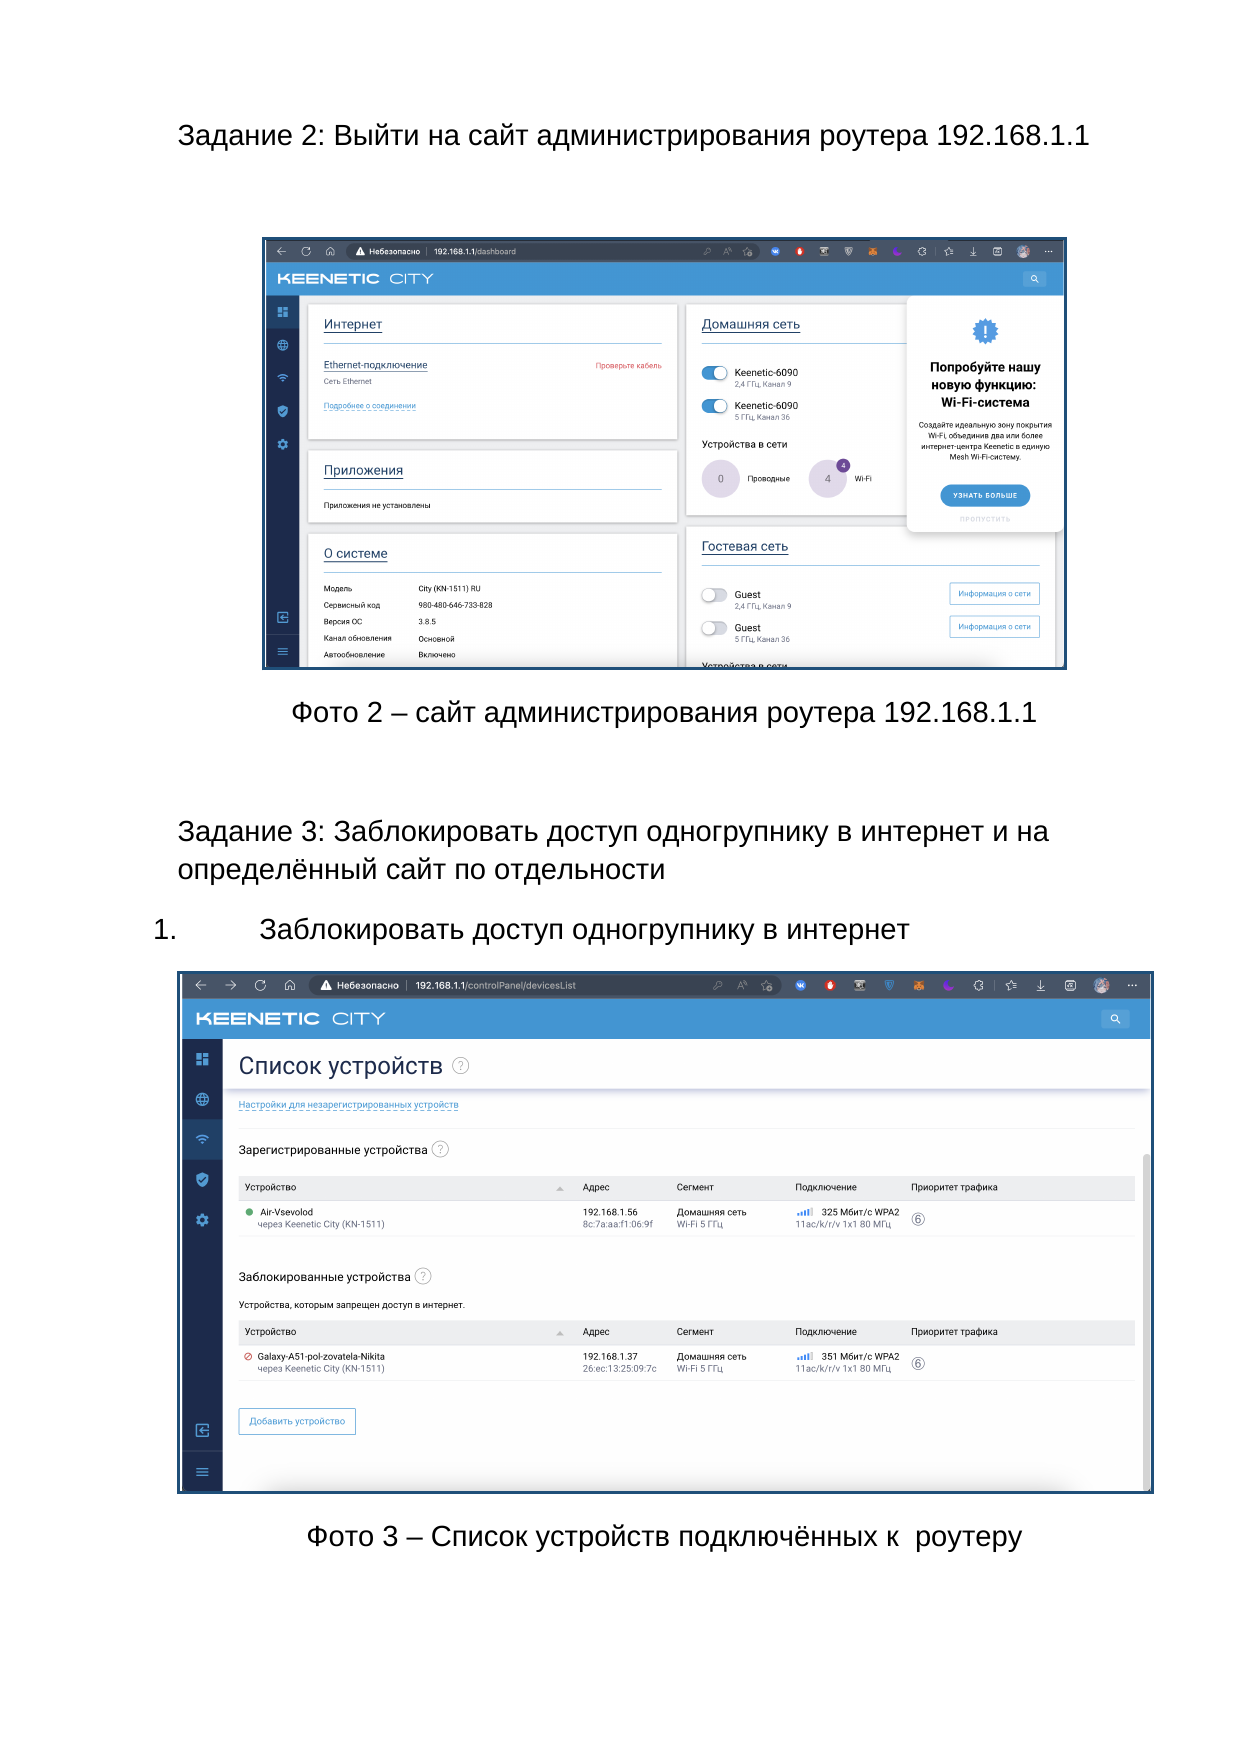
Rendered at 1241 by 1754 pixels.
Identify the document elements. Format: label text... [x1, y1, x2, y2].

picture [266, 240, 1064, 667]
text Фото 3 – Список устройств подключённых к роутеру [177, 1519, 1152, 1552]
picture [182, 974, 1151, 1491]
list Заблокировать доступ одногрупнику в интернет [177, 912, 1152, 945]
text Задание 3: Заблокировать доступ одногрупнику в интернет и на определённый сайт по отдельности [177, 814, 1152, 886]
text Фото 2 – сайт администрирования роутера 192.168.1.1 [177, 695, 1152, 728]
text Задание 2: Выйти на сайт администрирования роутера 192.168.1.1 [177, 118, 1152, 152]
